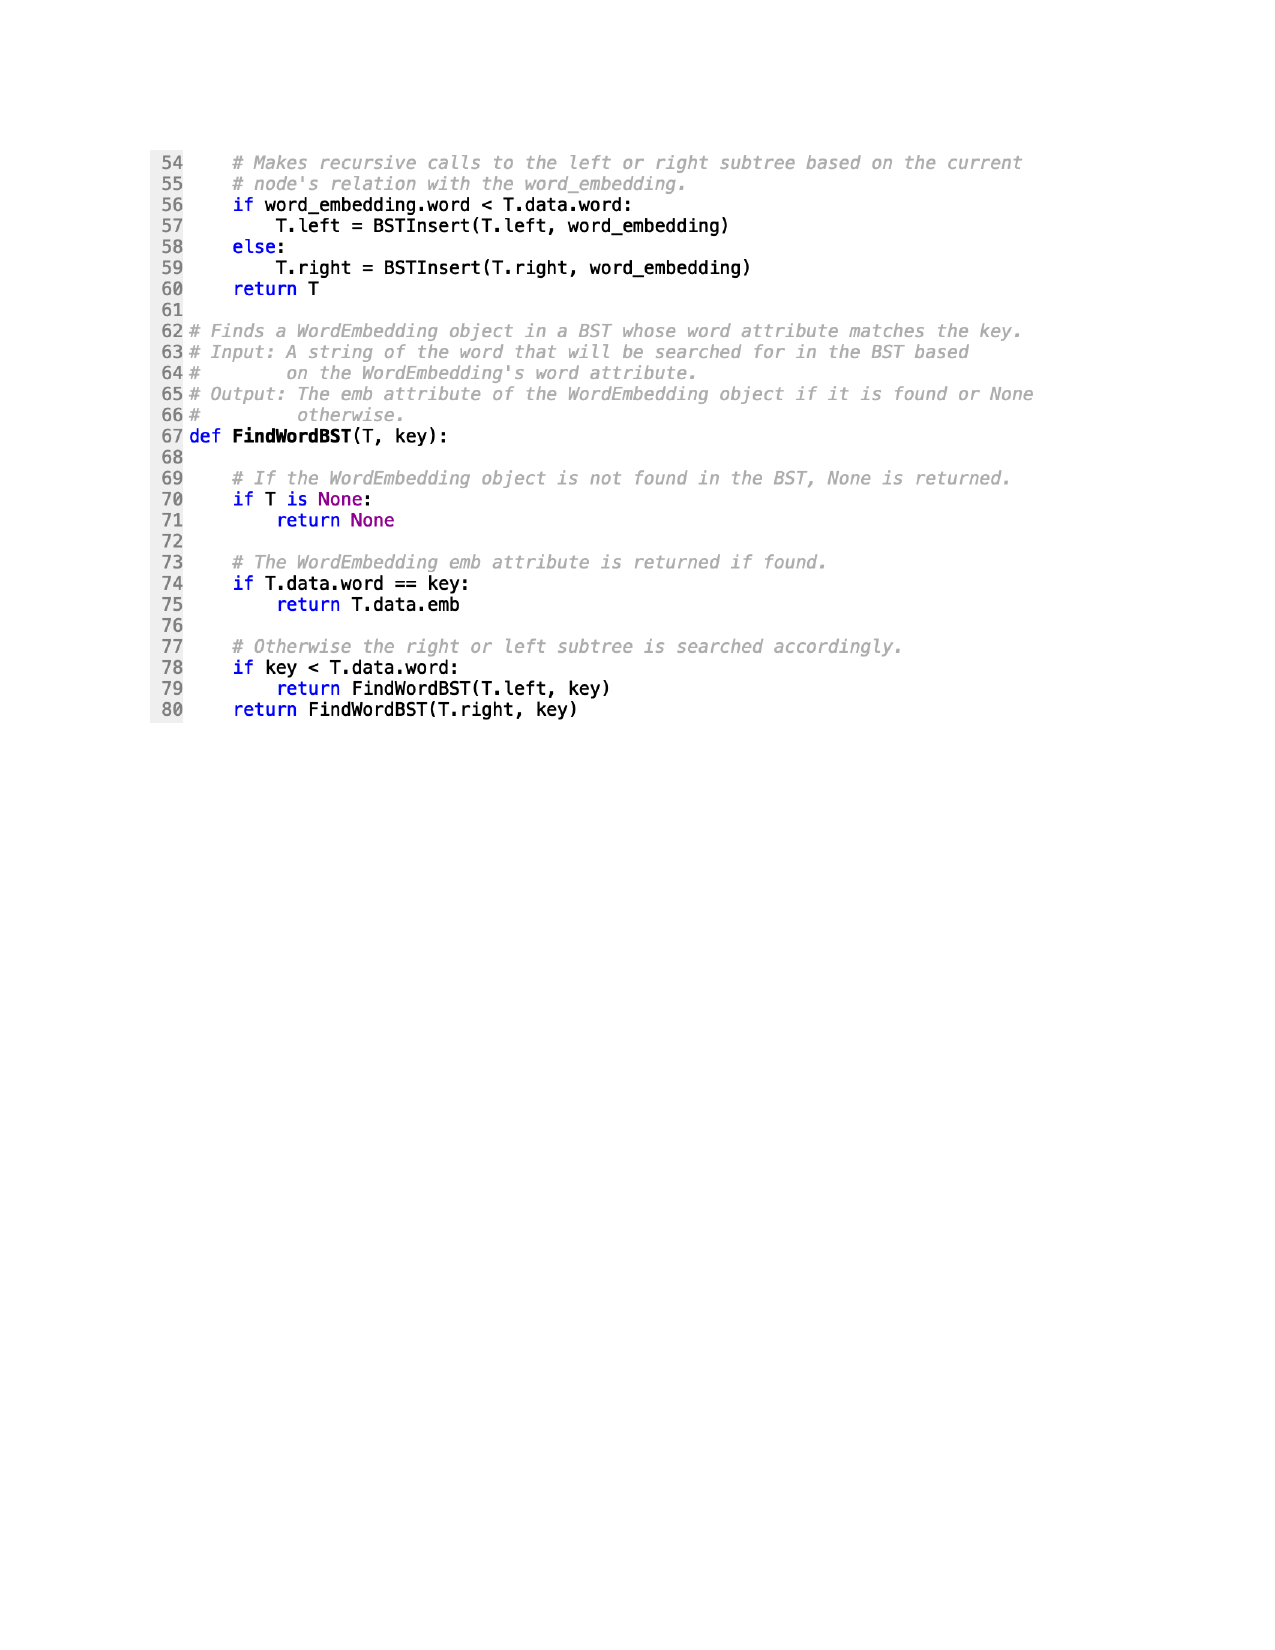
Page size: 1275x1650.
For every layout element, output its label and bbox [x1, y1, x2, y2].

picture [150, 150, 1044, 723]
